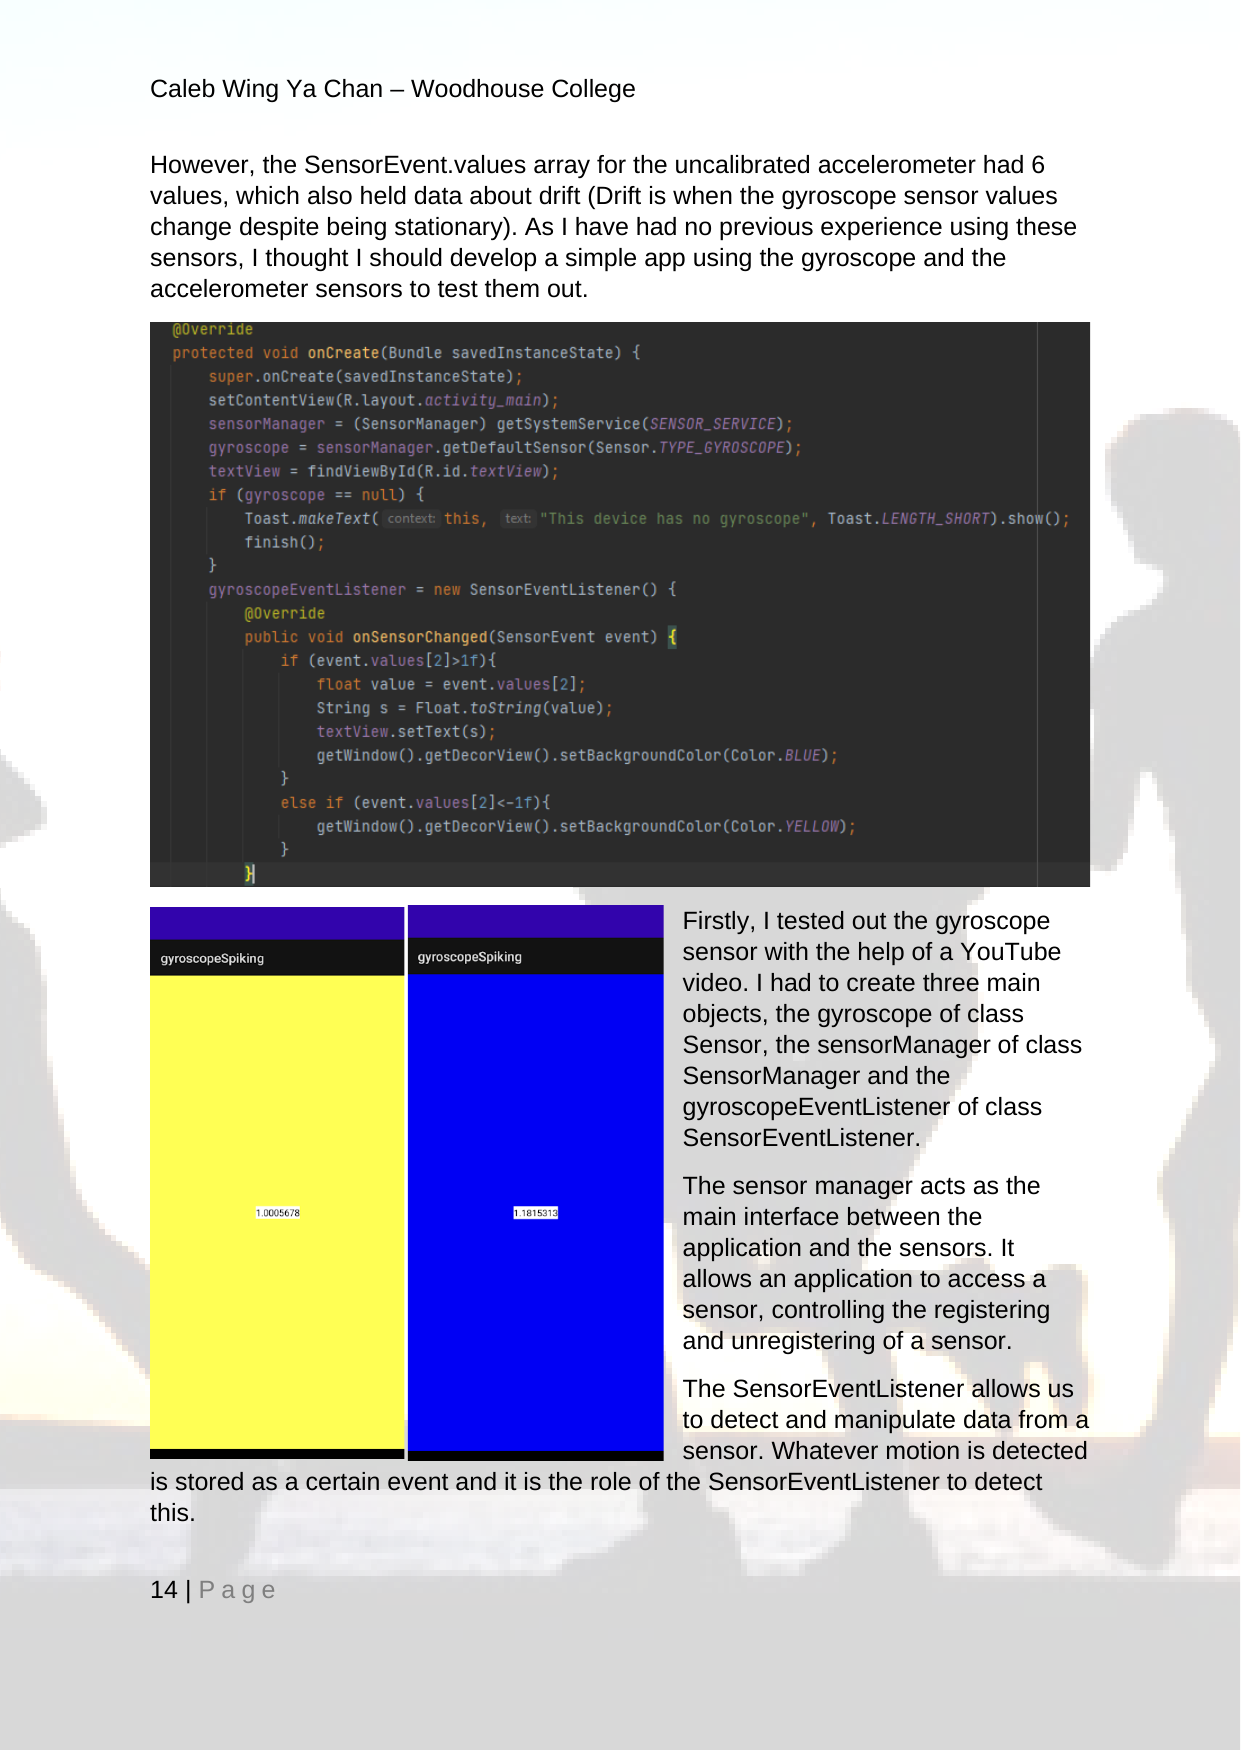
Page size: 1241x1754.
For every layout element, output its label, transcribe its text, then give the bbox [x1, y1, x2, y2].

text The SensorEventListener allows us to detect and manipulate data from a sensor. Whatever motion is detected is stored as a certain event and it is the role of the SensorEventListener to detect this. [150, 1373, 1090, 1526]
picture [150, 322, 1091, 887]
picture [407, 905, 664, 1461]
text The sensor manager acts as the main interface between the application and the sensors. It allows an application to access a sensor, controlling the registering and unregistering of a sensor. [664, 1171, 1090, 1354]
picture [150, 907, 405, 1459]
text Firstly, I tested out the gyroscope sensor with the help of a YouTube video. I had to create three main objects, the gyroscope of class Sensor, the sensorManager of class SensorManager and the gyroscopeEventListener of class SensorEventListener. [664, 906, 1090, 1152]
text However, the SensorEvent.values array for the uncalibrated accelerometer had 6 values, which also held data about drift (Drift is when the gyroscope sensor values change despite being stationary). As I have had no previous experience using these sensors, I thought I should develop a simple app using the gyroscope and the accelerometer sensors to test them out. [150, 150, 1090, 303]
